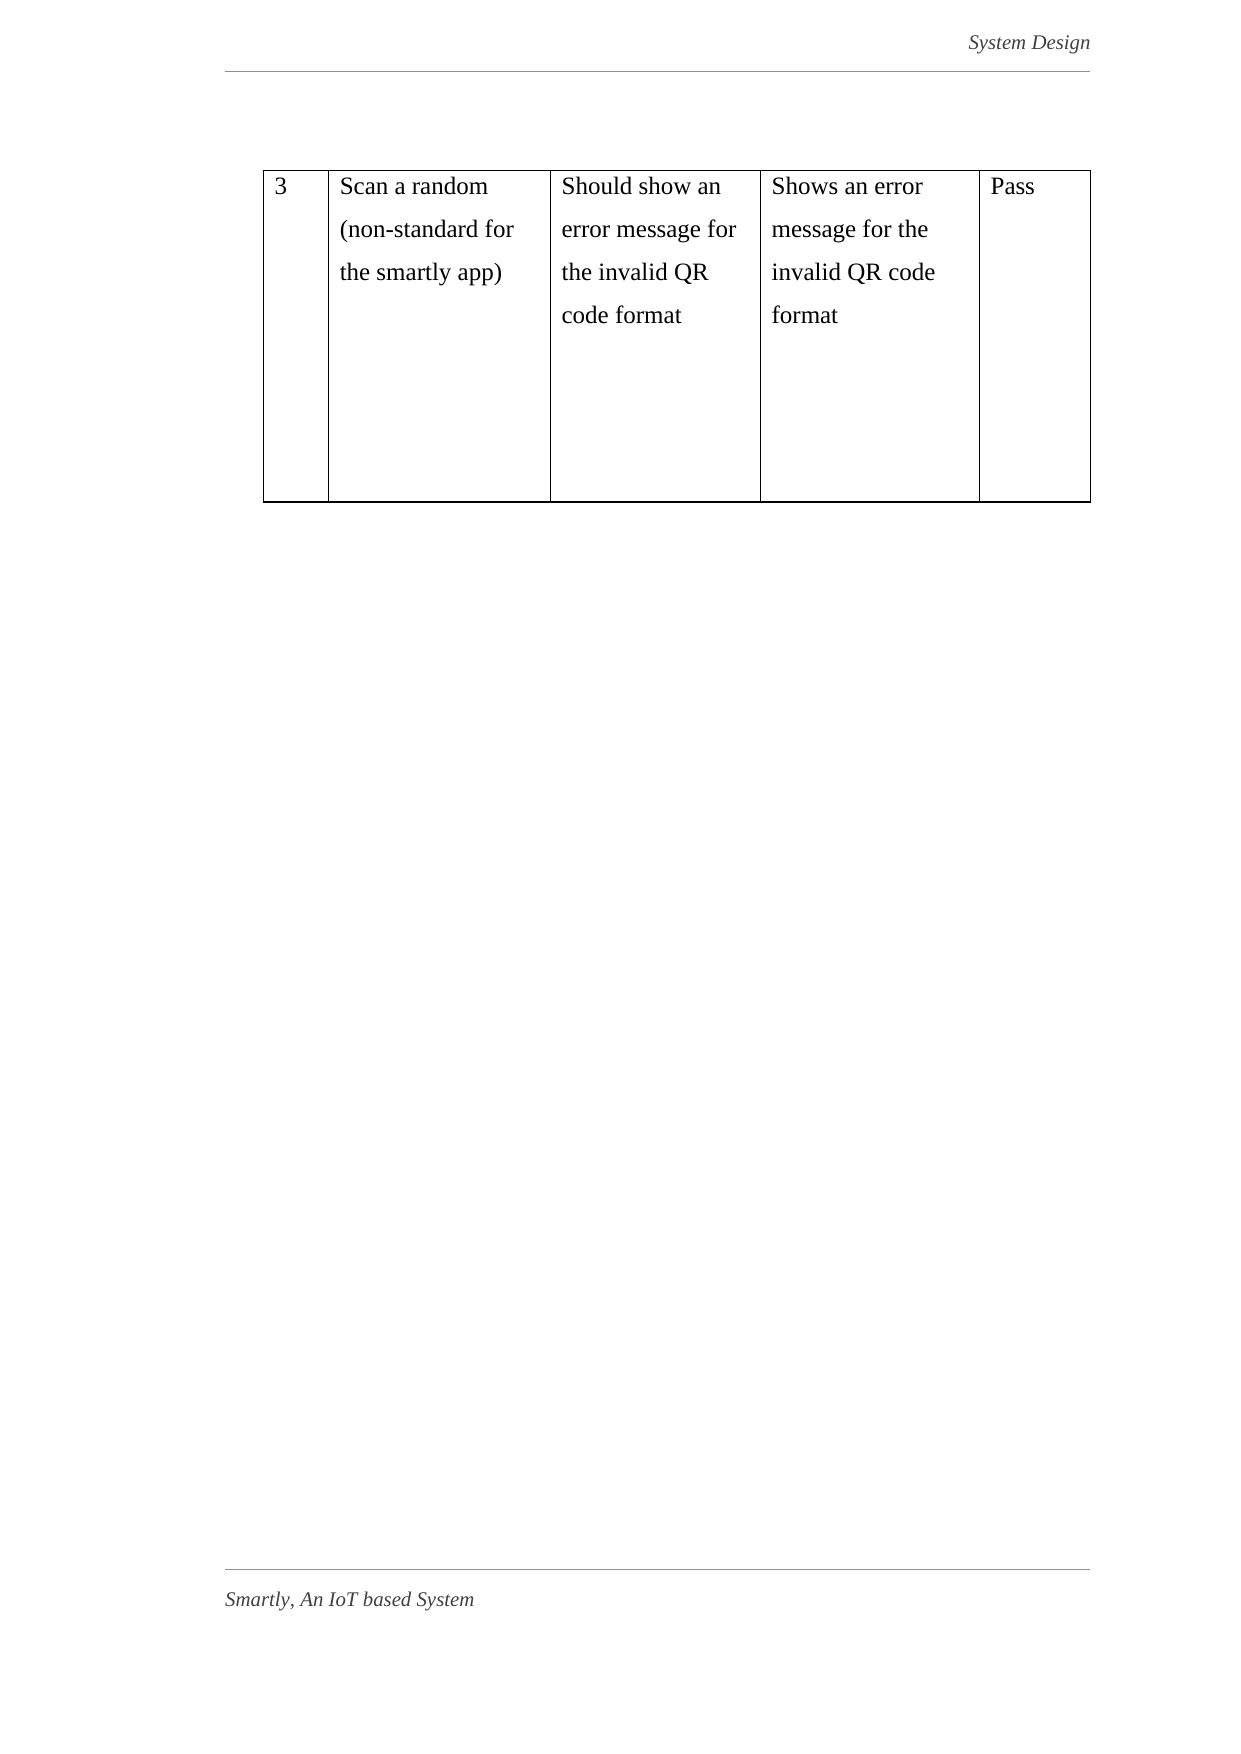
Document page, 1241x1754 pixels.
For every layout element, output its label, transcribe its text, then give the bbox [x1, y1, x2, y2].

table_cell Should show an error message for the invalid QR code format [551, 171, 760, 501]
table_cell 3 [264, 171, 328, 501]
table_cell Shows an error message for the invalid QR code format [761, 171, 979, 501]
table_cell Scan a random (non-standard for the smartly app) [329, 171, 550, 501]
table_cell Pass [980, 171, 1090, 501]
